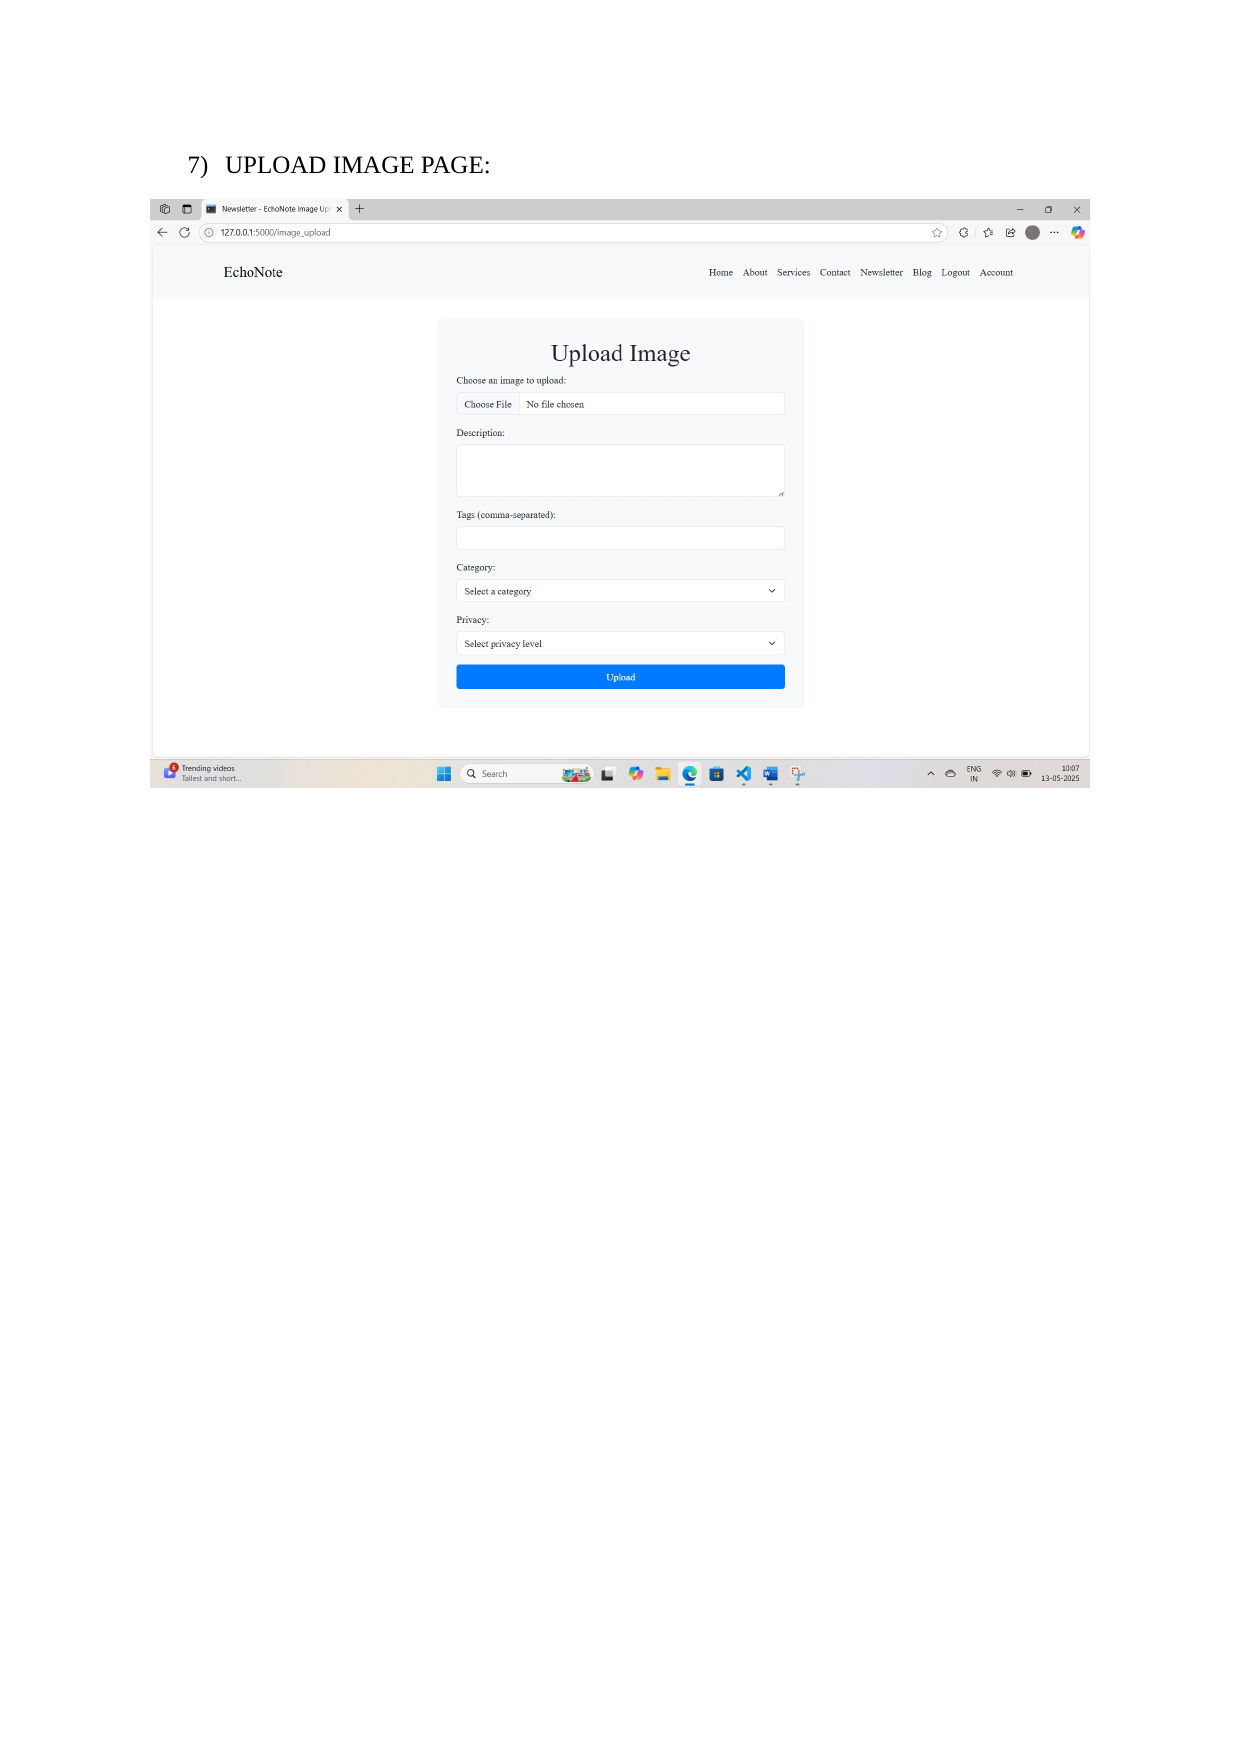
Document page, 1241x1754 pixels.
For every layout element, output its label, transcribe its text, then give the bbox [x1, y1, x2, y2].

picture [150, 199, 1091, 788]
list UPLOAD IMAGE PAGE: [187, 150, 1090, 179]
